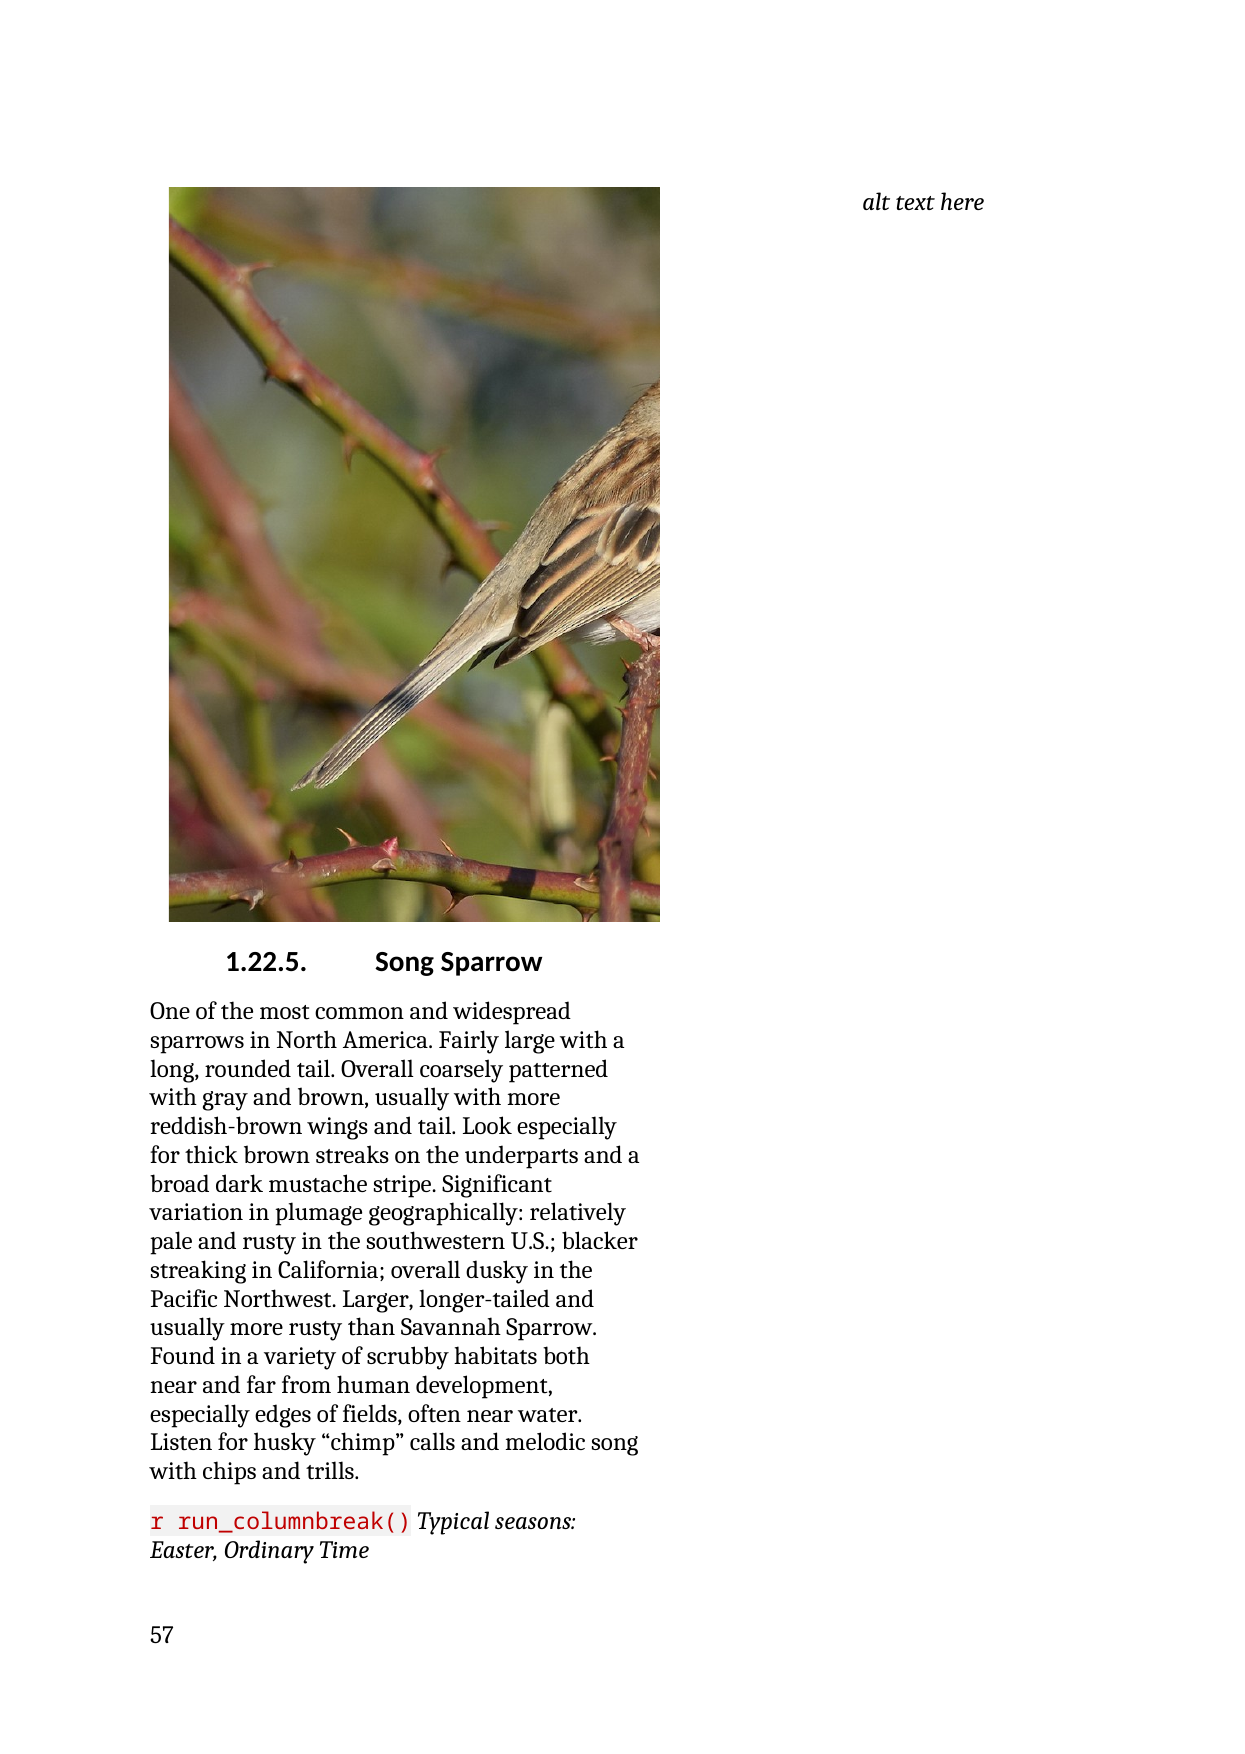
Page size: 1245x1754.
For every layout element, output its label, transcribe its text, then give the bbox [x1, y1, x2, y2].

text One of the most common and widespread sparrows in North America. Fairly large with a long, rounded tail. Overall coarsely patterned with gray and brown, usually with more reddish-brown wings and tail. Look especially for thick brown streaks on the underparts and a broad dark mustache stripe. Significant variation in plumage geographically: relatively pale and rusty in the southwestern U.S.; blacker streaking in California; overall dusky in the Pacific Northwest. Larger, longer-tailed and usually more rusty than Savannah Sparrow. Found in a variety of scrubby habitats both near and far from human development, especially edges of fields, often near water. Listen for husky “chimp” calls and melodic song with chips and trills. [150, 997, 641, 1486]
subtitle Song Sparrow [225, 943, 1170, 978]
picture [168, 187, 660, 922]
text r run_columnbreak() Typical seasons: Easter, Ordinary Time [150, 1504, 641, 1564]
text alt text here [679, 187, 1170, 216]
